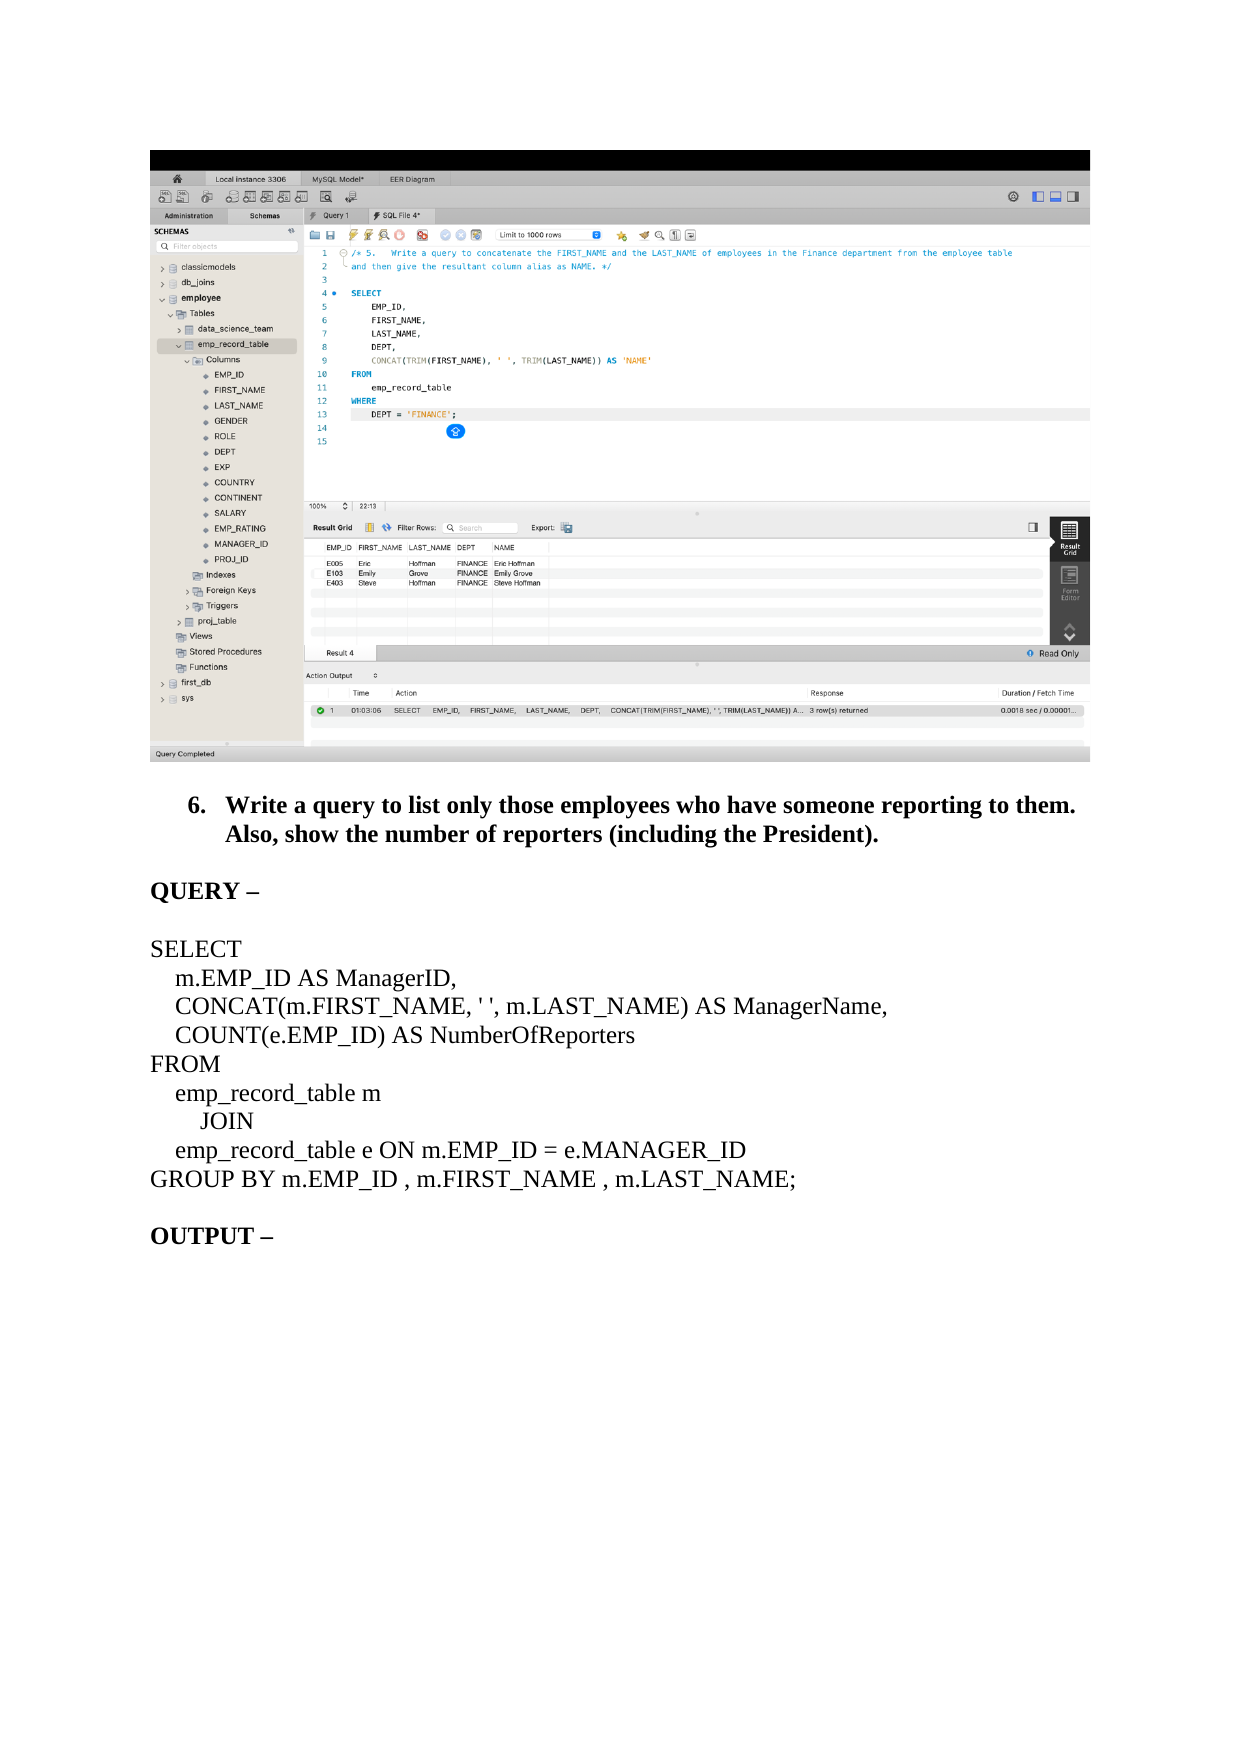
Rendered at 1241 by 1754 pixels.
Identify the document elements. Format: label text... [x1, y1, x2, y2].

text SELECT [150, 934, 1090, 963]
text emp_record_table m [150, 1078, 1090, 1106]
text emp_record_table e ON m.EMP_ID = e.MANAGER_ID [150, 1135, 1090, 1164]
text FROM [150, 1049, 1090, 1078]
text COUNT(e.EMP_ID) AS NumberOfReporters [150, 1020, 1090, 1049]
text m.EMP_ID AS ManagerID, [150, 963, 1090, 991]
text OUTPUT – [150, 1221, 1090, 1250]
list Write a query to list only those employees who have someone reporting to them. Also, show the number of reporters (including the President). [187, 790, 1090, 848]
text JOIN [150, 1106, 1090, 1135]
picture [150, 150, 1091, 762]
text GROUP BY m.EMP_ID , m.FIRST_NAME , m.LAST_NAME; [150, 1164, 1090, 1193]
text CONCAT(m.FIRST_NAME, ' ', m.LAST_NAME) AS ManagerName, [150, 991, 1090, 1020]
text QUERY – [150, 876, 1090, 905]
